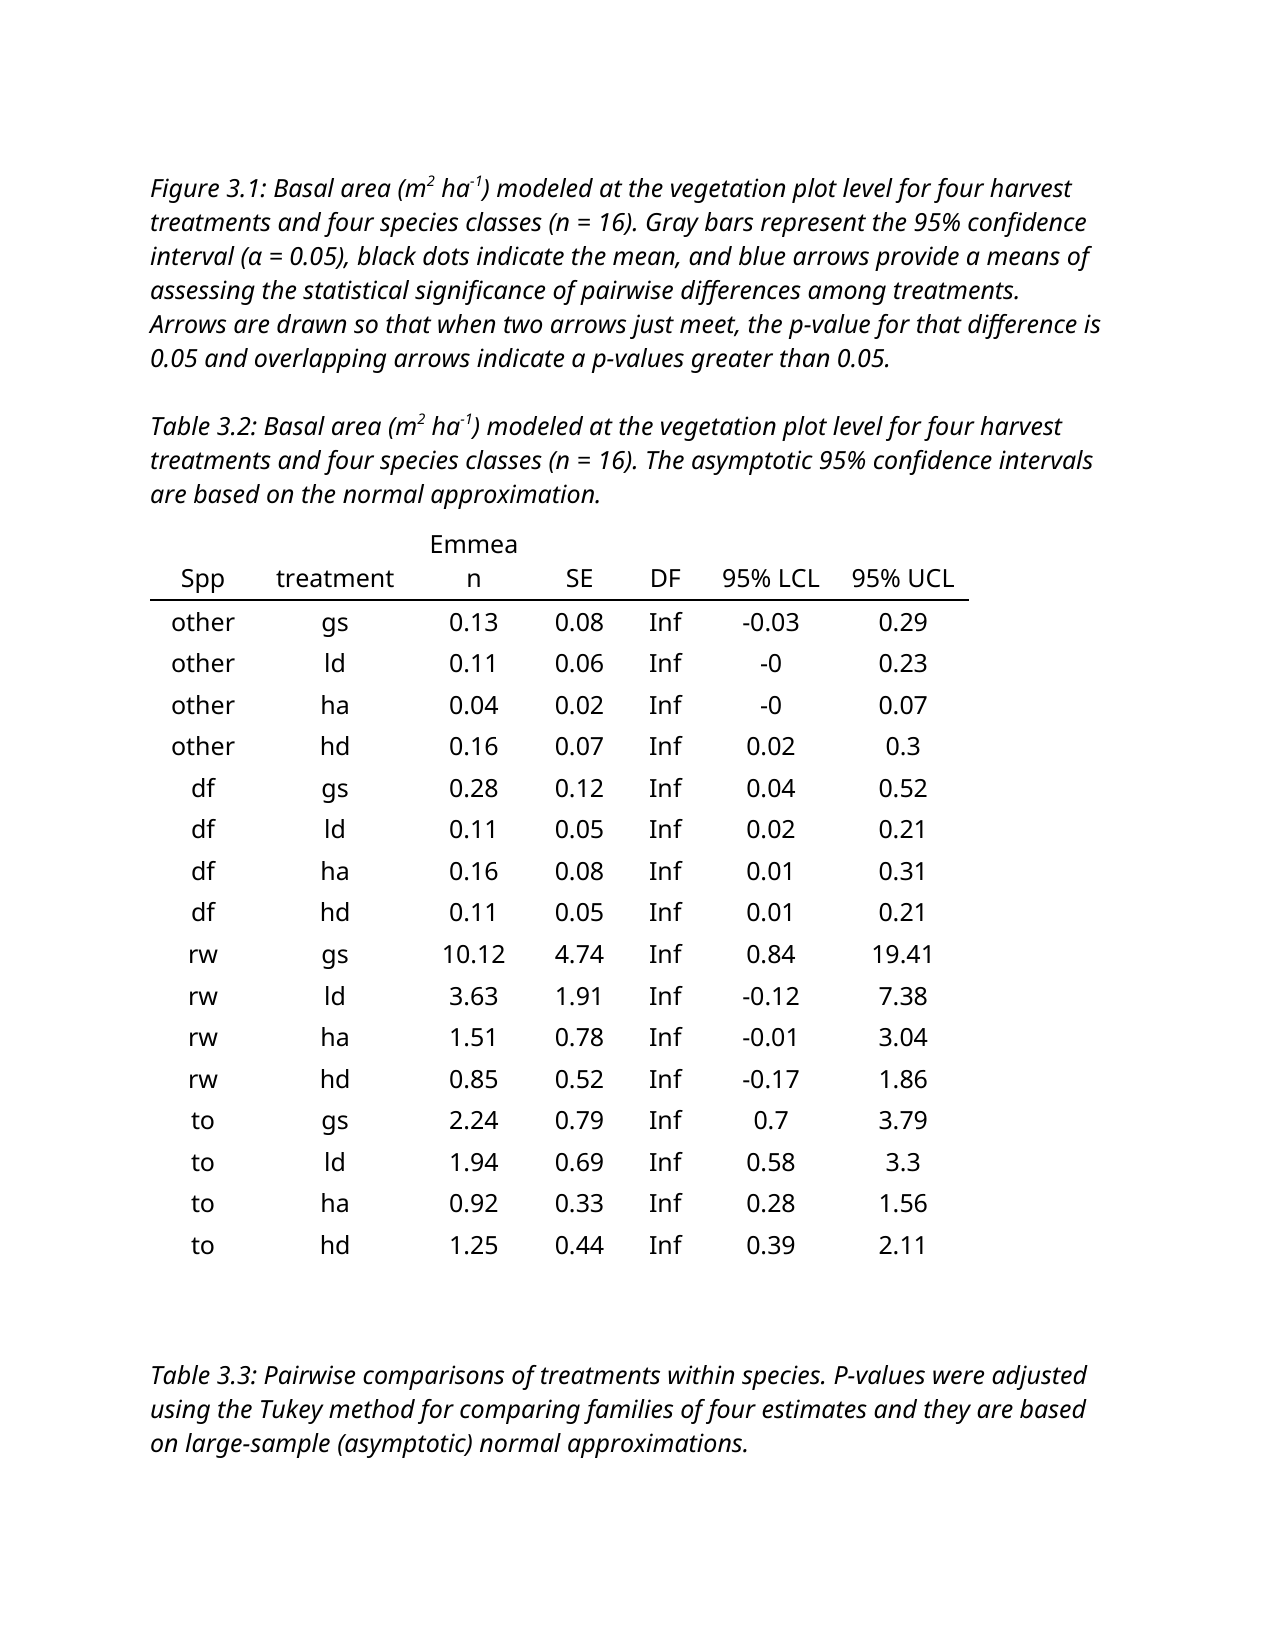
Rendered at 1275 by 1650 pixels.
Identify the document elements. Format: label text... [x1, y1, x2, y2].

table_header Table 3.2: Basal area (m2 ha-1) modeled at the vegetation plot level for four harvest treatments and four species classes (n = 16). The asymptotic 95% confidence intervals are based on the normal approximation. [139, 388, 1114, 1266]
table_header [139, 1337, 1114, 1473]
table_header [139, 150, 1114, 388]
